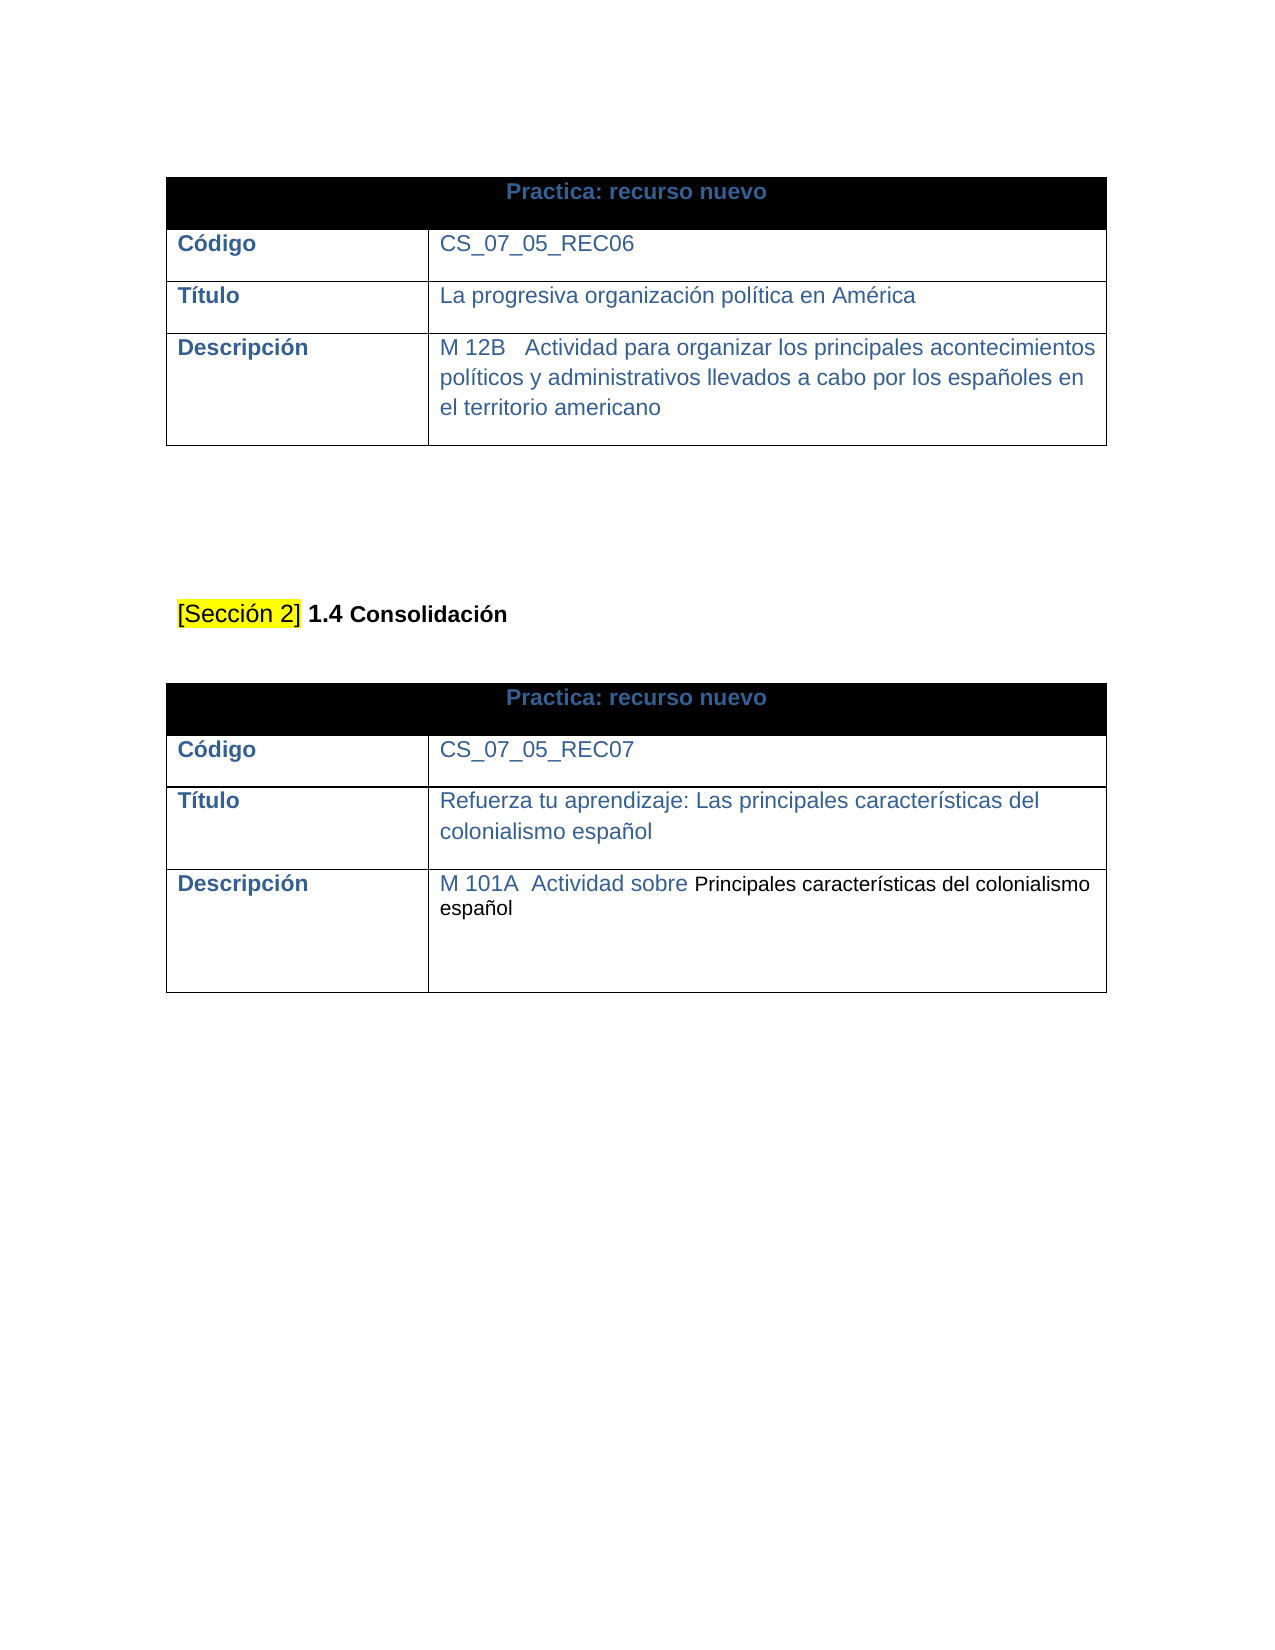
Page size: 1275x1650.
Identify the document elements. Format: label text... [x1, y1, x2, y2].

table_cell Título [167, 788, 428, 868]
text [Sección 2] 1.4 Consolidación [301, 599, 1127, 628]
table_cell Código [167, 230, 428, 281]
table_cell Código [167, 736, 428, 786]
table_cell M 12B Actividad para organizar los principales acontecimientos políticos y administrativos llevados a cabo por los españoles en el territorio americano [429, 334, 1106, 445]
table_cell CS_07_05_REC07 [429, 736, 1106, 786]
table_cell M 101A Actividad sobre Principales características del colonialismo español [429, 870, 1106, 992]
table_header Practica: recurso nuevo [167, 178, 1106, 229]
table_cell CS_07_05_REC06 [429, 230, 1106, 281]
table_cell Título [167, 282, 428, 332]
table_cell La progresiva organización política en América [429, 282, 1106, 332]
table_header Practica: recurso nuevo [167, 684, 1106, 735]
table_cell Descripción [167, 334, 428, 445]
table_cell Descripción [167, 870, 428, 992]
table_cell Refuerza tu aprendizaje: Las principales características del colonialismo español [429, 788, 1106, 868]
